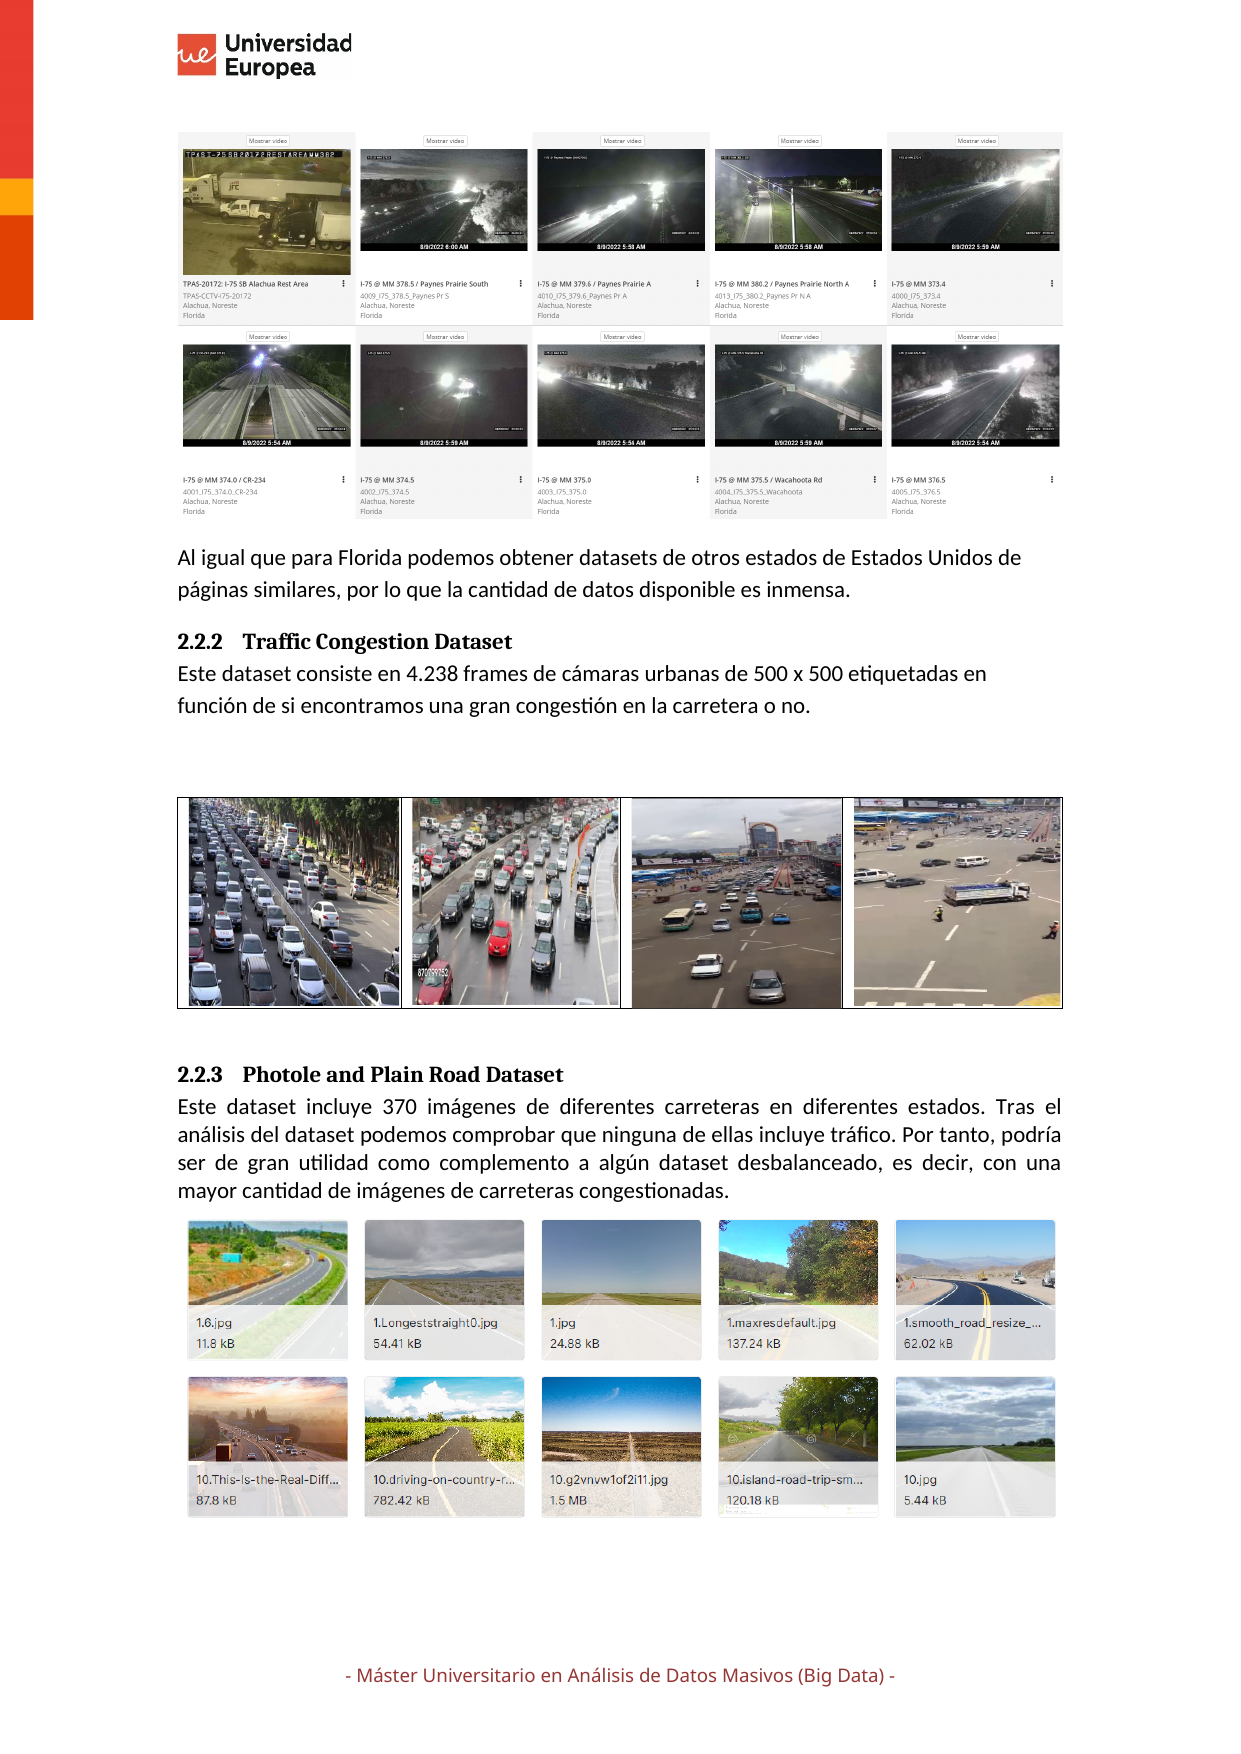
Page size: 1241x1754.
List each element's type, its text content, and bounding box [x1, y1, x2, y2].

picture [188, 798, 400, 1006]
table_header [402, 798, 620, 1008]
picture [631, 798, 842, 1009]
subtitle Traffic Congestion Dataset [177, 629, 1063, 655]
table_header [178, 798, 401, 1008]
picture [0, 0, 34, 320]
subtitle Photole and Plain Road Dataset [177, 1062, 1063, 1088]
picture [854, 798, 1061, 1006]
picture [177, 1204, 1063, 1524]
table_header [843, 798, 1062, 1008]
text Al igual que para Florida podemos obtener datasets de otros estados de Estados Unidos de páginas similares, por lo que la cantidad de datos disponible es inmensa. [177, 543, 1063, 604]
text Este dataset incluye 370 imágenes de diferentes carreteras en diferentes estados. Tras el análisis del dataset podemos comprobar que ninguna de ellas incluye tráfico. Por tanto, podría ser de gran utilidad como complemento a algún dataset desbalanceado, es decir, con una mayor cantidad de imágenes de carreteras congestionadas. [177, 1092, 1063, 1204]
picture [177, 33, 352, 79]
picture [412, 798, 619, 1005]
text Este dataset consiste en 4.238 frames de cámaras urbanas de 500 x 500 etiquetadas en función de si encontramos una gran congestión en la carretera o no. [177, 659, 1063, 719]
picture [177, 132, 1063, 519]
table_header [621, 798, 631, 1008]
